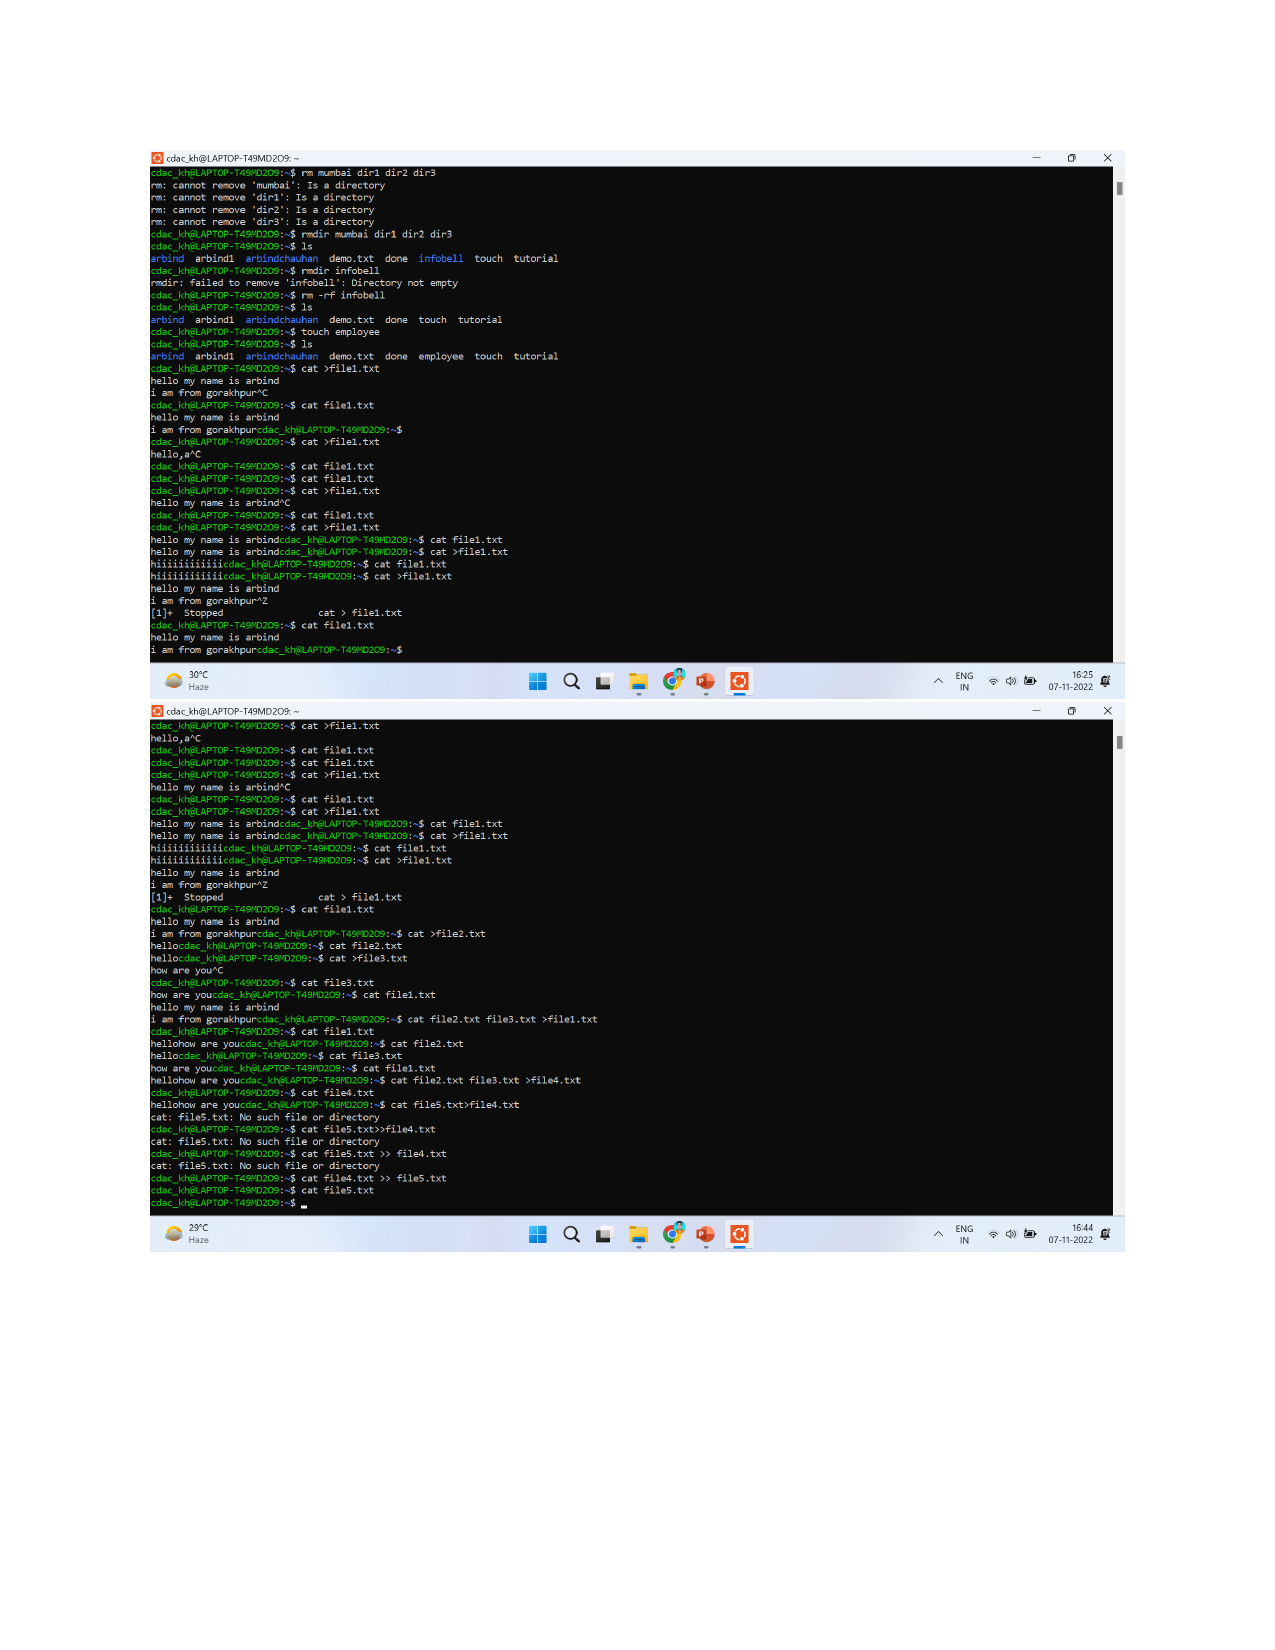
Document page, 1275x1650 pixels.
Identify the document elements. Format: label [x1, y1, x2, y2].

picture [150, 150, 1125, 699]
picture [150, 702, 1125, 1252]
